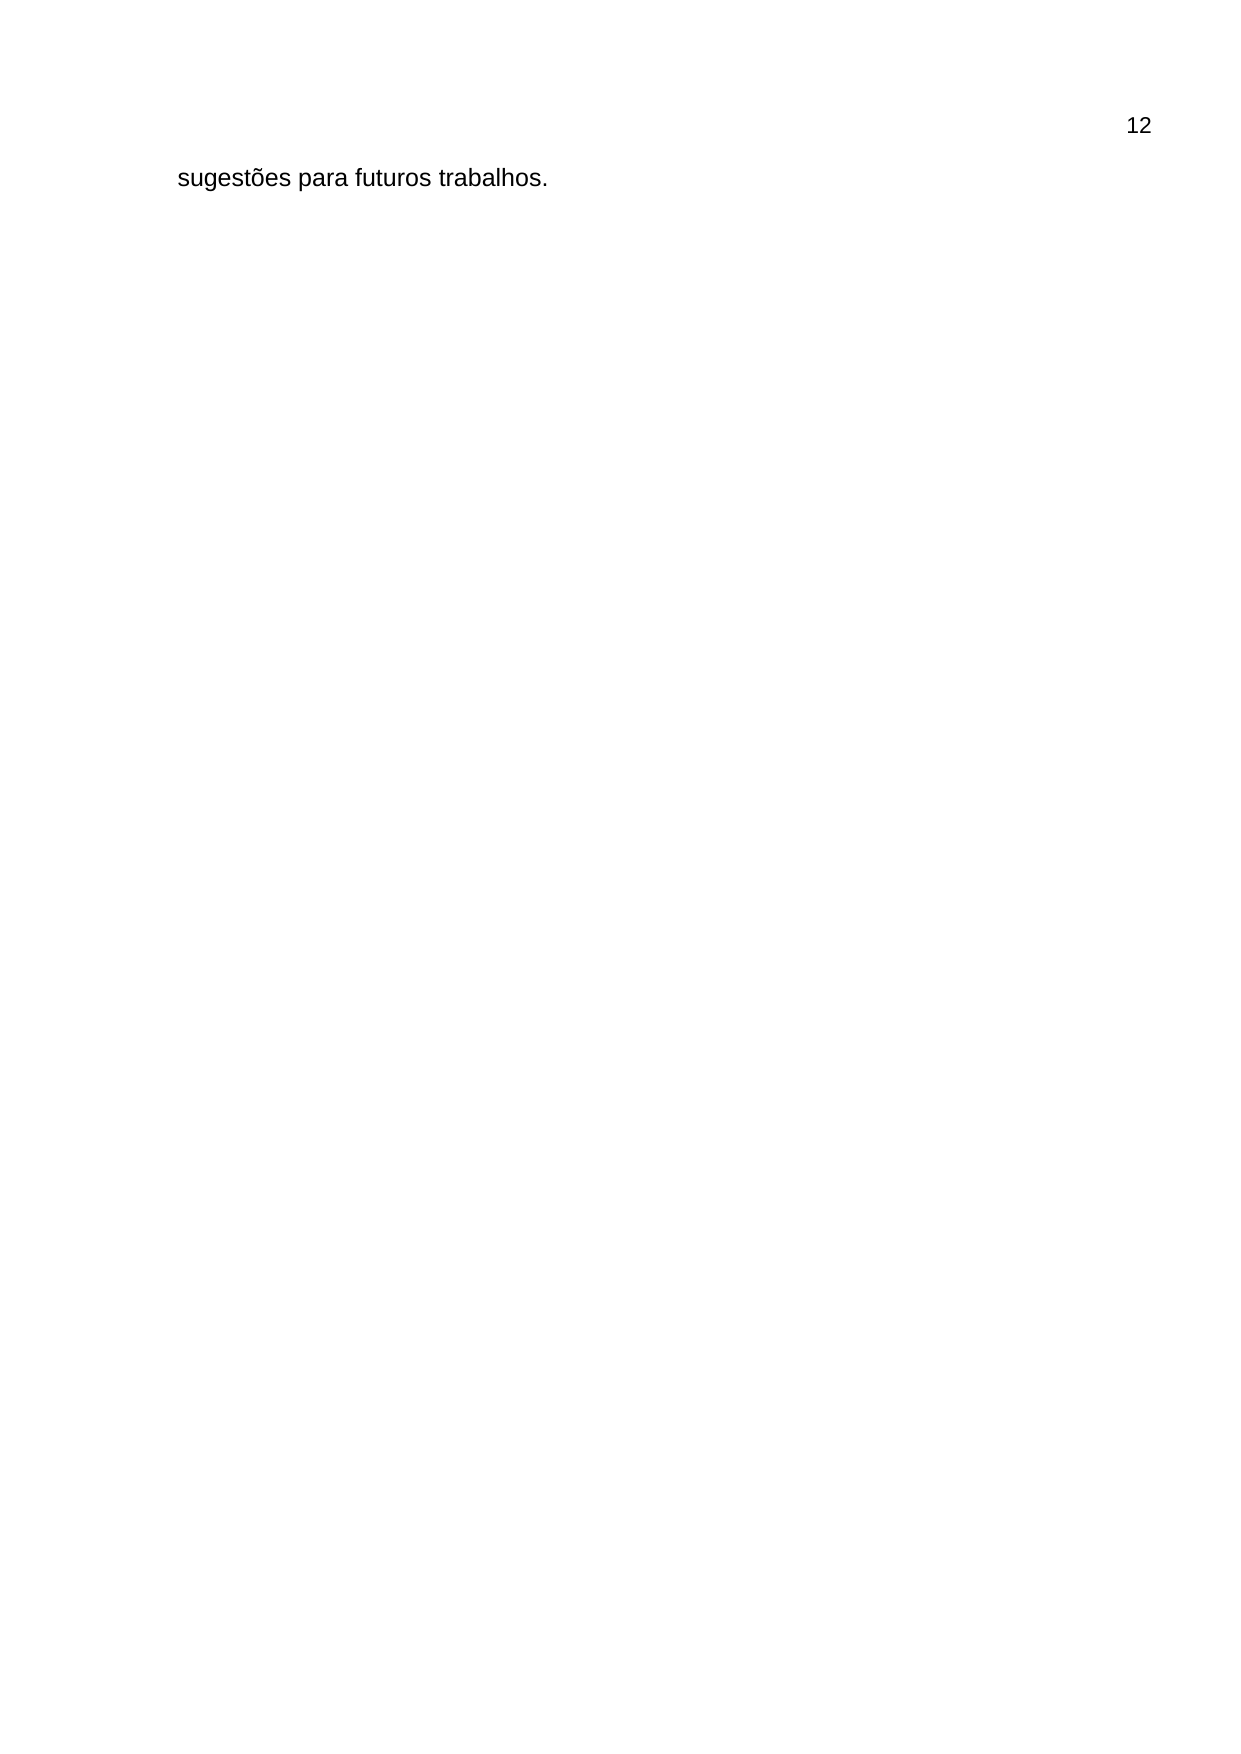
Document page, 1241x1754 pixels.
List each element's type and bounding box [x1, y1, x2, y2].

text [177, 162, 1089, 191]
